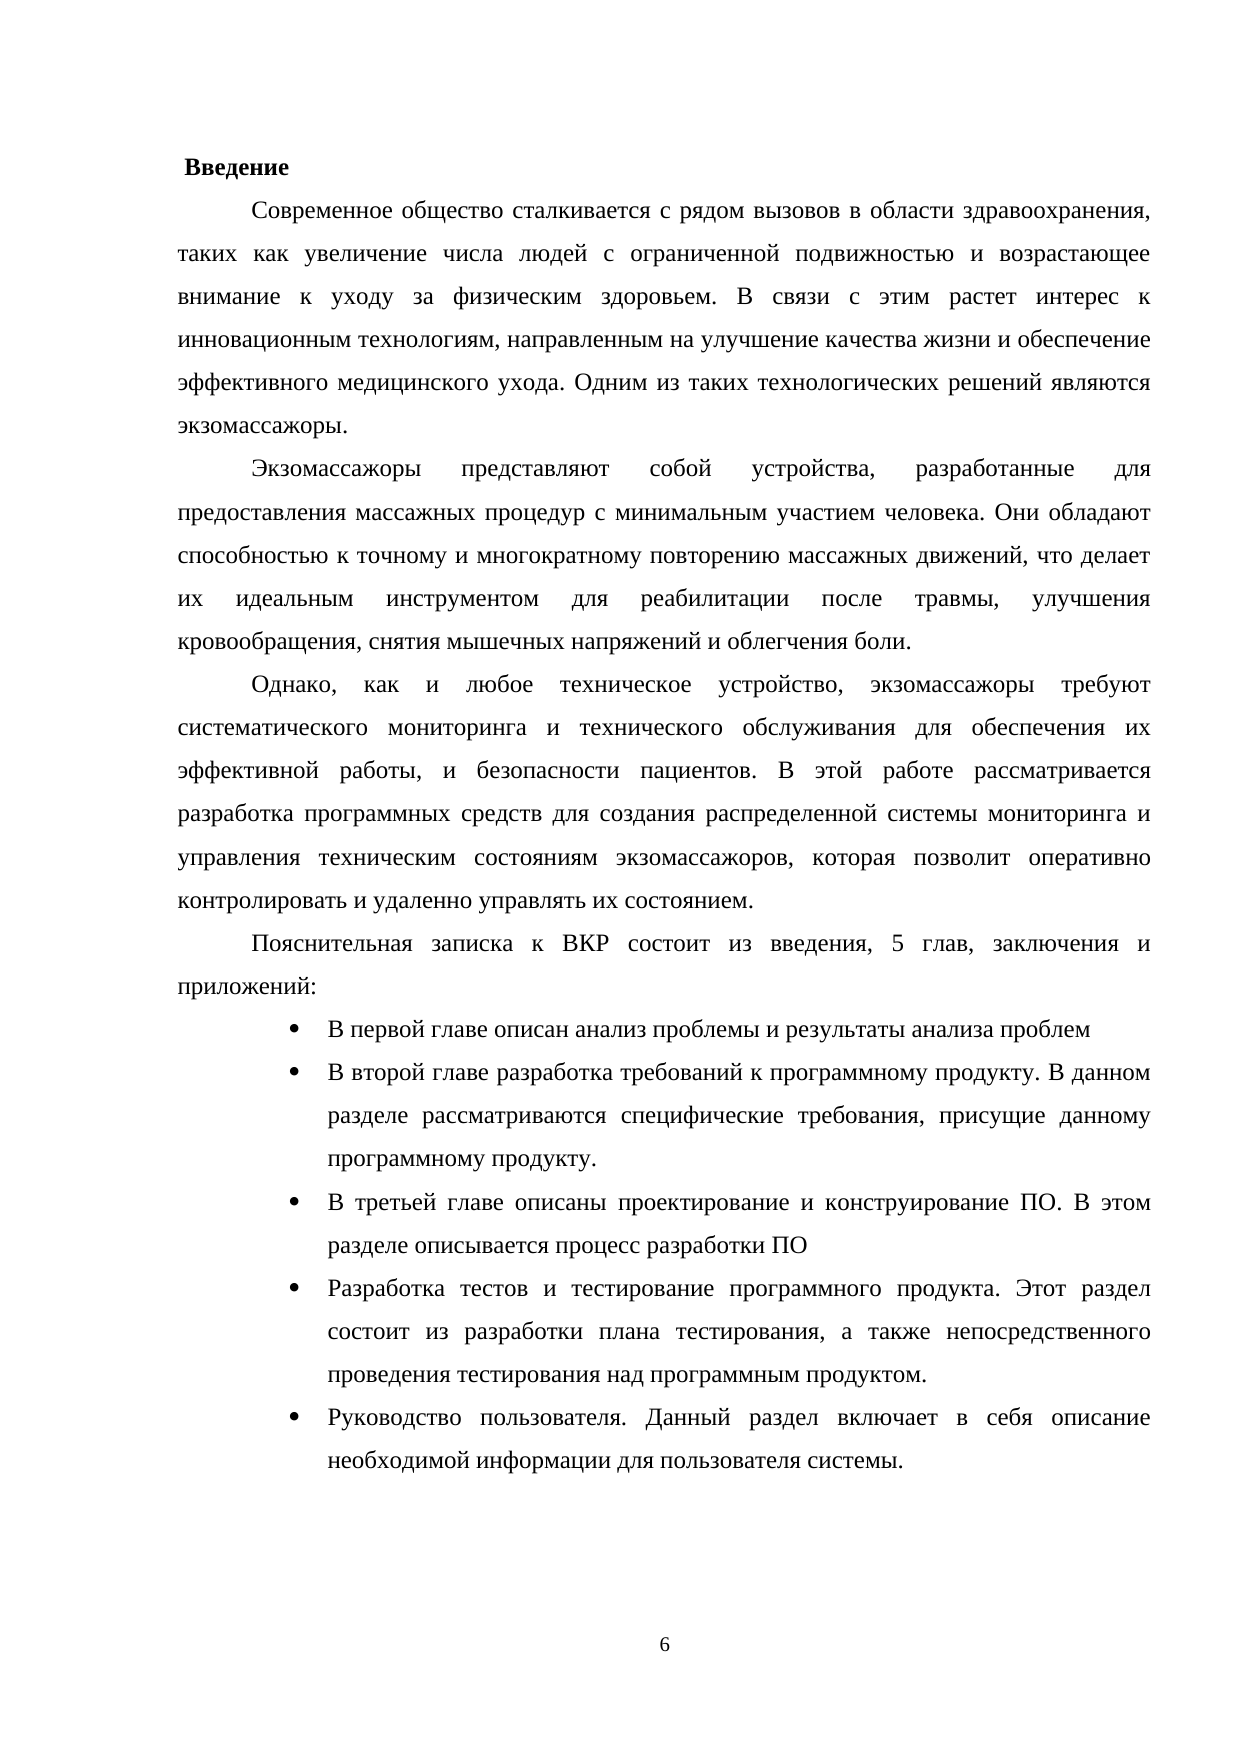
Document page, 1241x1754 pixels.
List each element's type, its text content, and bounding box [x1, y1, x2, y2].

list В третьей главе описаны проектирование и конструирование ПО. В этом разделе описывается процесс разработки ПО [290, 1187, 1152, 1258]
list Руководство пользователя. Данный раздел включает в себя описание необходимой информации для пользователя системы. [290, 1402, 1152, 1474]
text Экзомассажоры представляют собой устройства, разработанные для предоставления массажных процедур с минимальным участием человека. Они обладают способностью к точному и многократному повторению массажных движений, что делает их идеальным инструментом для реабилитации после травмы, улучшения кровообращения, снятия мышечных напряжений и облегчения боли. [177, 453, 1152, 655]
list Разработка тестов и тестирование программного продукта. Этот раздел состоит из разработки плана тестирования, а также непосредственного проведения тестирования над программным продуктом. [290, 1273, 1152, 1388]
text Пояснительная записка к ВКР состоит из введения, 5 глав, заключения и приложений: [177, 928, 1152, 1000]
text Однако, как и любое техническое устройство, экзомассажоры требуют систематического мониторинга и технического обслуживания для обеспечения их эффективной работы, и безопасности пациентов. В этой работе рассматривается разработка программных средств для создания распределенной системы мониторинга и управления техническим состояниям экзомассажоров, которая позволит оперативно контролировать и удаленно управлять их состоянием. [177, 669, 1152, 913]
text Современное общество сталкивается с рядом вызовов в области здравоохранения, таких как увеличение числа людей с ограниченной подвижностью и возрастающее внимание к уходу за физическим здоровьем. В связи с этим растет интерес к инновационным технологиям, направленным на улучшение качества жизни и обеспечение эффективного медицинского ухода. Одним из таких технологических решений являются экзомассажоры. [177, 195, 1152, 439]
list В первой главе описан анализ проблемы и результаты анализа проблем [290, 1014, 1152, 1043]
list В второй главе разработка требований к программному продукту. В данном разделе рассматриваются специфические требования, присущие данному программному продукту. [290, 1057, 1152, 1172]
subtitle Введение [184, 152, 1152, 180]
